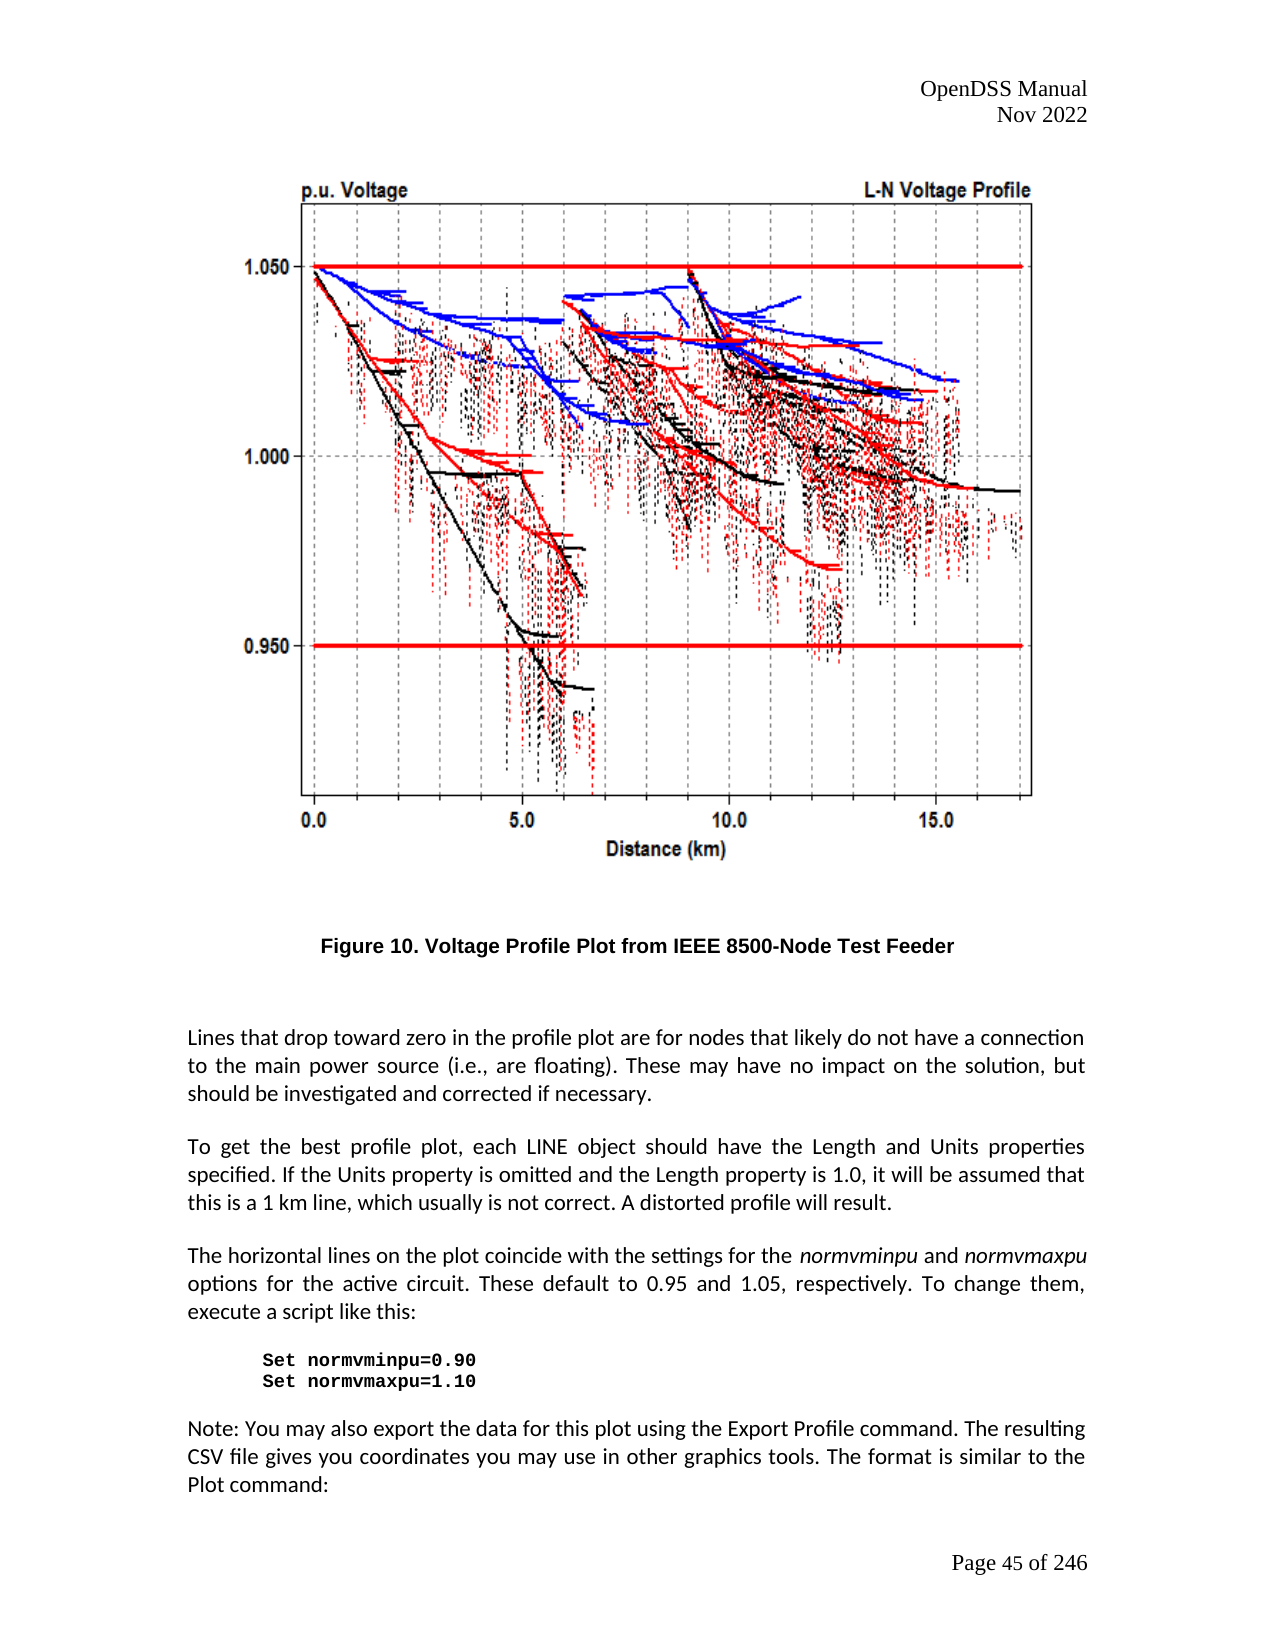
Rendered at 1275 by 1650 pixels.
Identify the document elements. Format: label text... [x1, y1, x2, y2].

text Note: You may also export the data for this plot using the Export Profile command. The resulting CSV file gives you coordinates you may use in other graphics tools. The format is similar to the Plot command: [187, 1414, 1087, 1498]
text Lines that drop toward zero in the profile plot are for nodes that likely do not have a connection to the main power source (i.e., are floating). These may have no impact on the solution, but should be investigated and corrected if necessary. [187, 1023, 1087, 1107]
text Set normvmaxpu=1.10 [262, 1372, 1087, 1393]
text Set normvminpu=0.90 [262, 1351, 1087, 1372]
text The horizontal lines on the plot coincide with the settings for the normvminpu and normvmaxpu options for the active circuit. These default to 0.95 and 1.05, respectively. To change them, execute a script like this: [187, 1241, 1087, 1326]
text To get the best profile plot, each LINE object should have the Length and Units properties specified. If the Units property is omitted and the Length property is 1.0, it will be assumed that this is a 1 km line, which usually is not correct. A distorted profile will result. [187, 1132, 1087, 1216]
picture [187, 152, 1088, 909]
